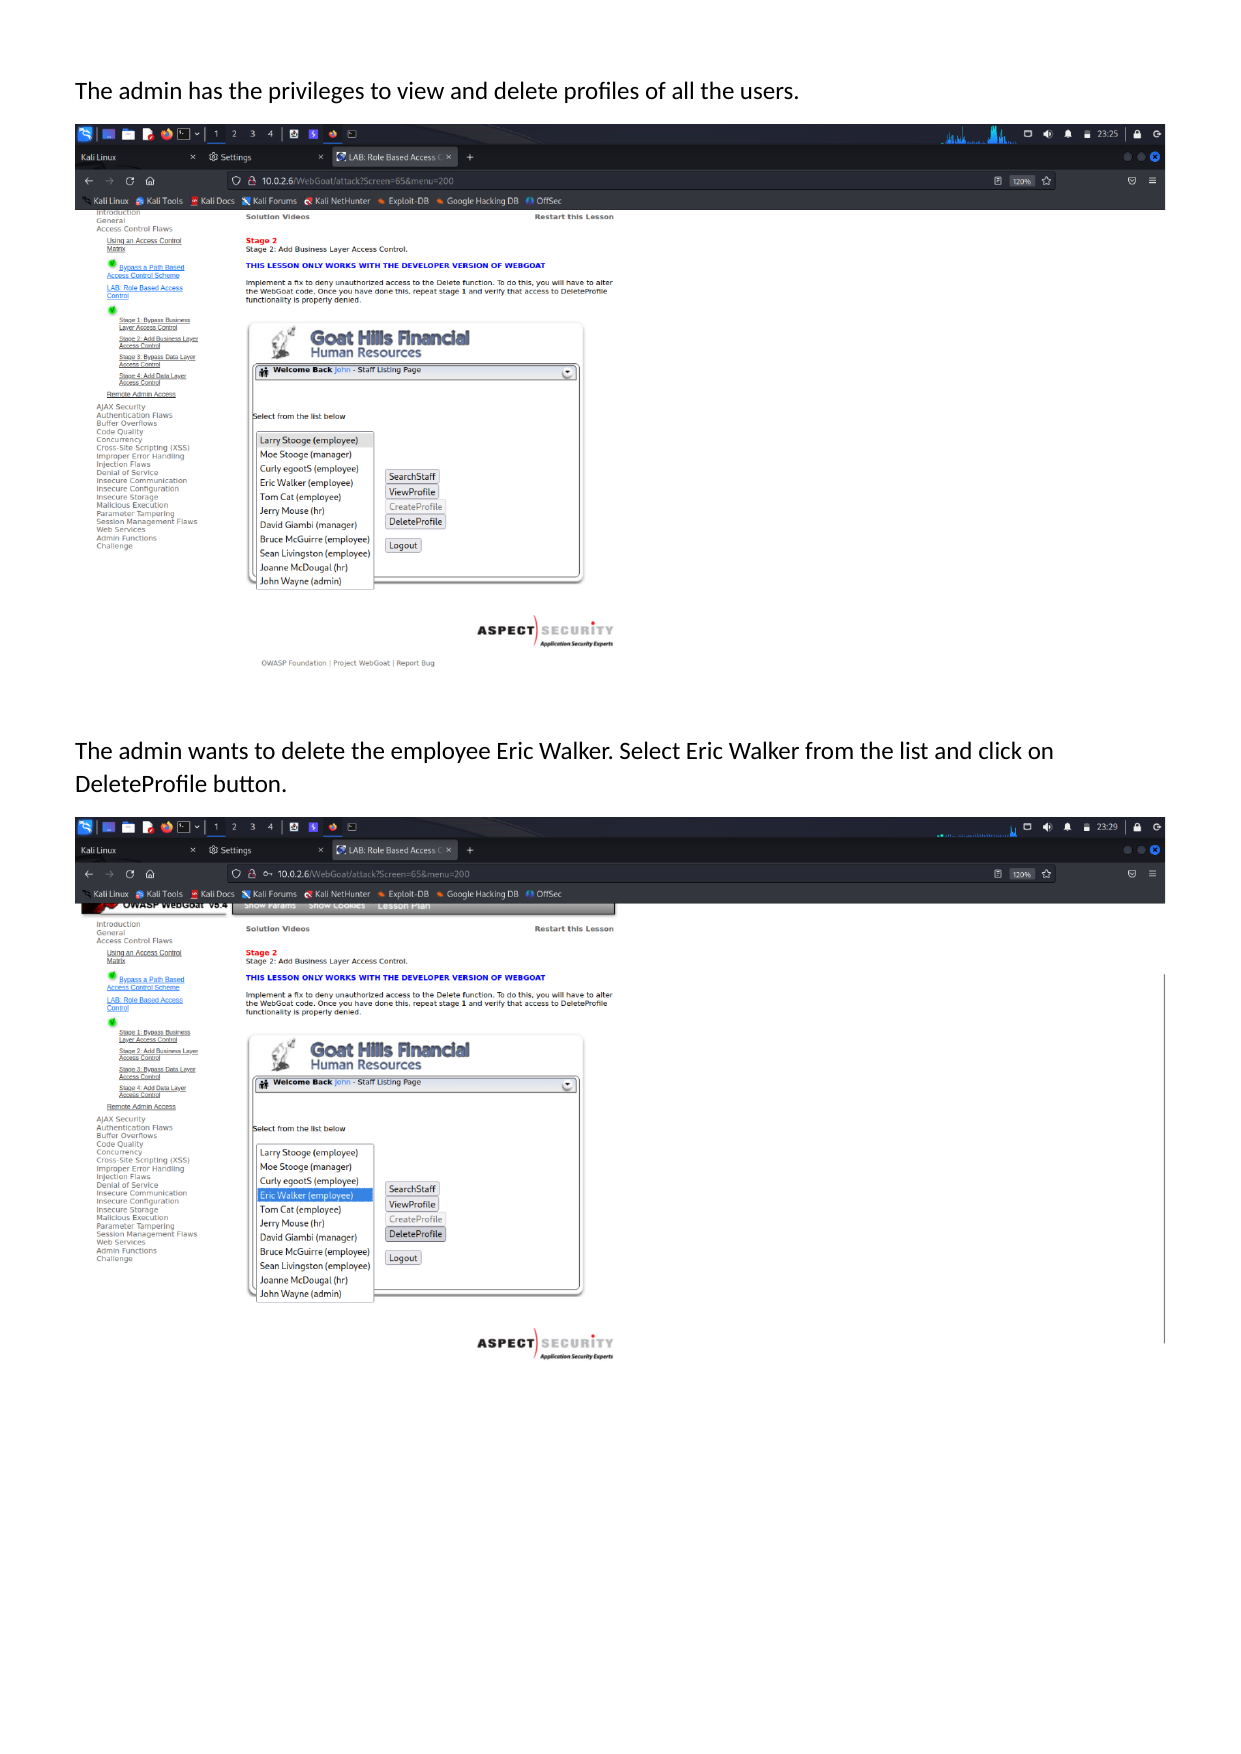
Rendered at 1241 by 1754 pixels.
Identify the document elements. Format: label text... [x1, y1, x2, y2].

text The admin wants to delete the employee Eric Walker. Select Eric Walker from the list and click on DeleteProfile button. [75, 735, 1165, 799]
picture [75, 124, 1166, 667]
text The admin has the privileges to view and delete profiles of all the users. [75, 75, 1165, 106]
picture [75, 817, 1166, 1361]
